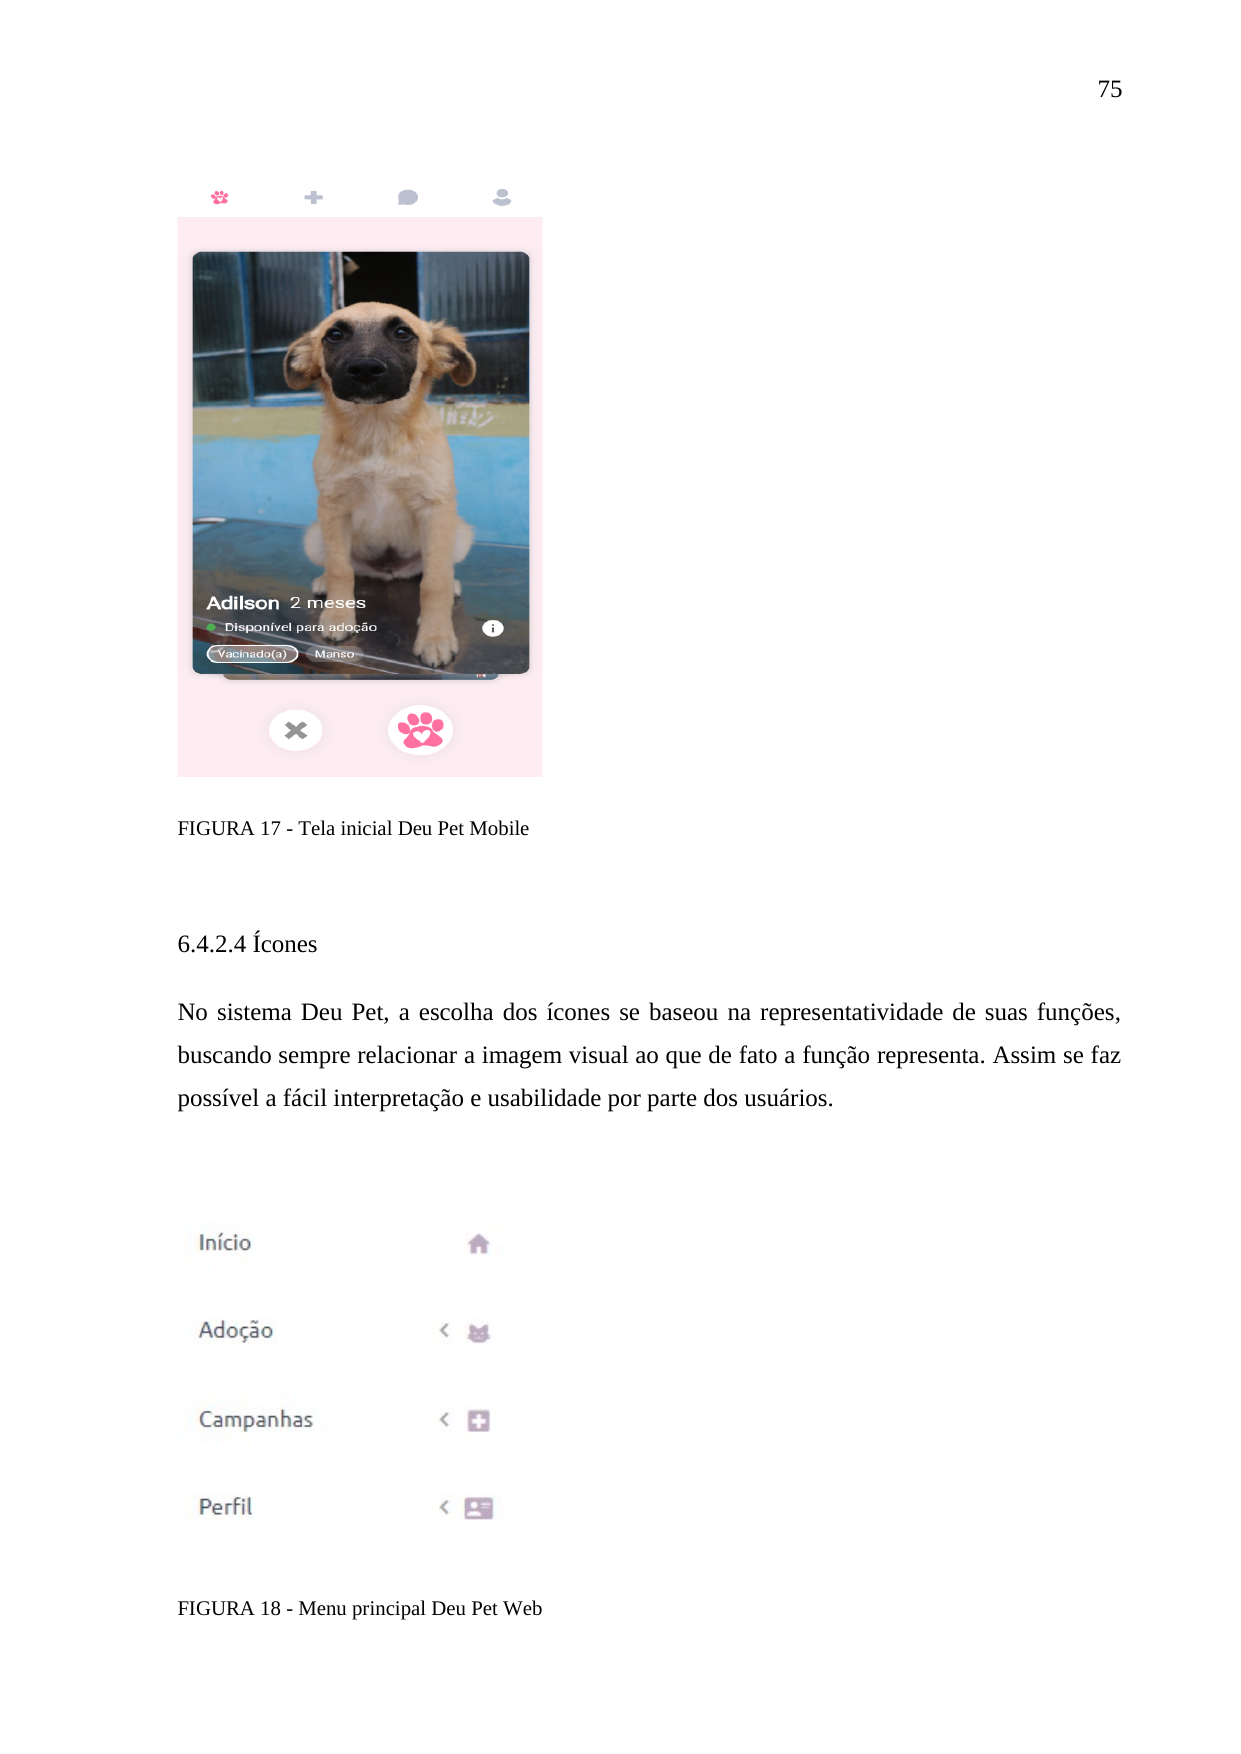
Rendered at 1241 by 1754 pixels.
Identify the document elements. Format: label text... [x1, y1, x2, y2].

picture [177, 1219, 515, 1557]
text FIGURA 17 - Tela inicial Deu Pet Mobile [177, 816, 1122, 840]
text No sistema Deu Pet, a escolha dos ícones se baseou na representatividade de suas funções, buscando sempre relacionar a imagem visual ao que de fato a função representa. Assim se faz possível a fácil interpretação e usabilidade por parte dos usuários. [177, 997, 1122, 1112]
text 6.4.2.4 Ícones [177, 929, 1122, 958]
text FIGURA 18 - Menu principal Deu Pet Web [177, 1596, 1122, 1620]
picture [177, 177, 543, 777]
